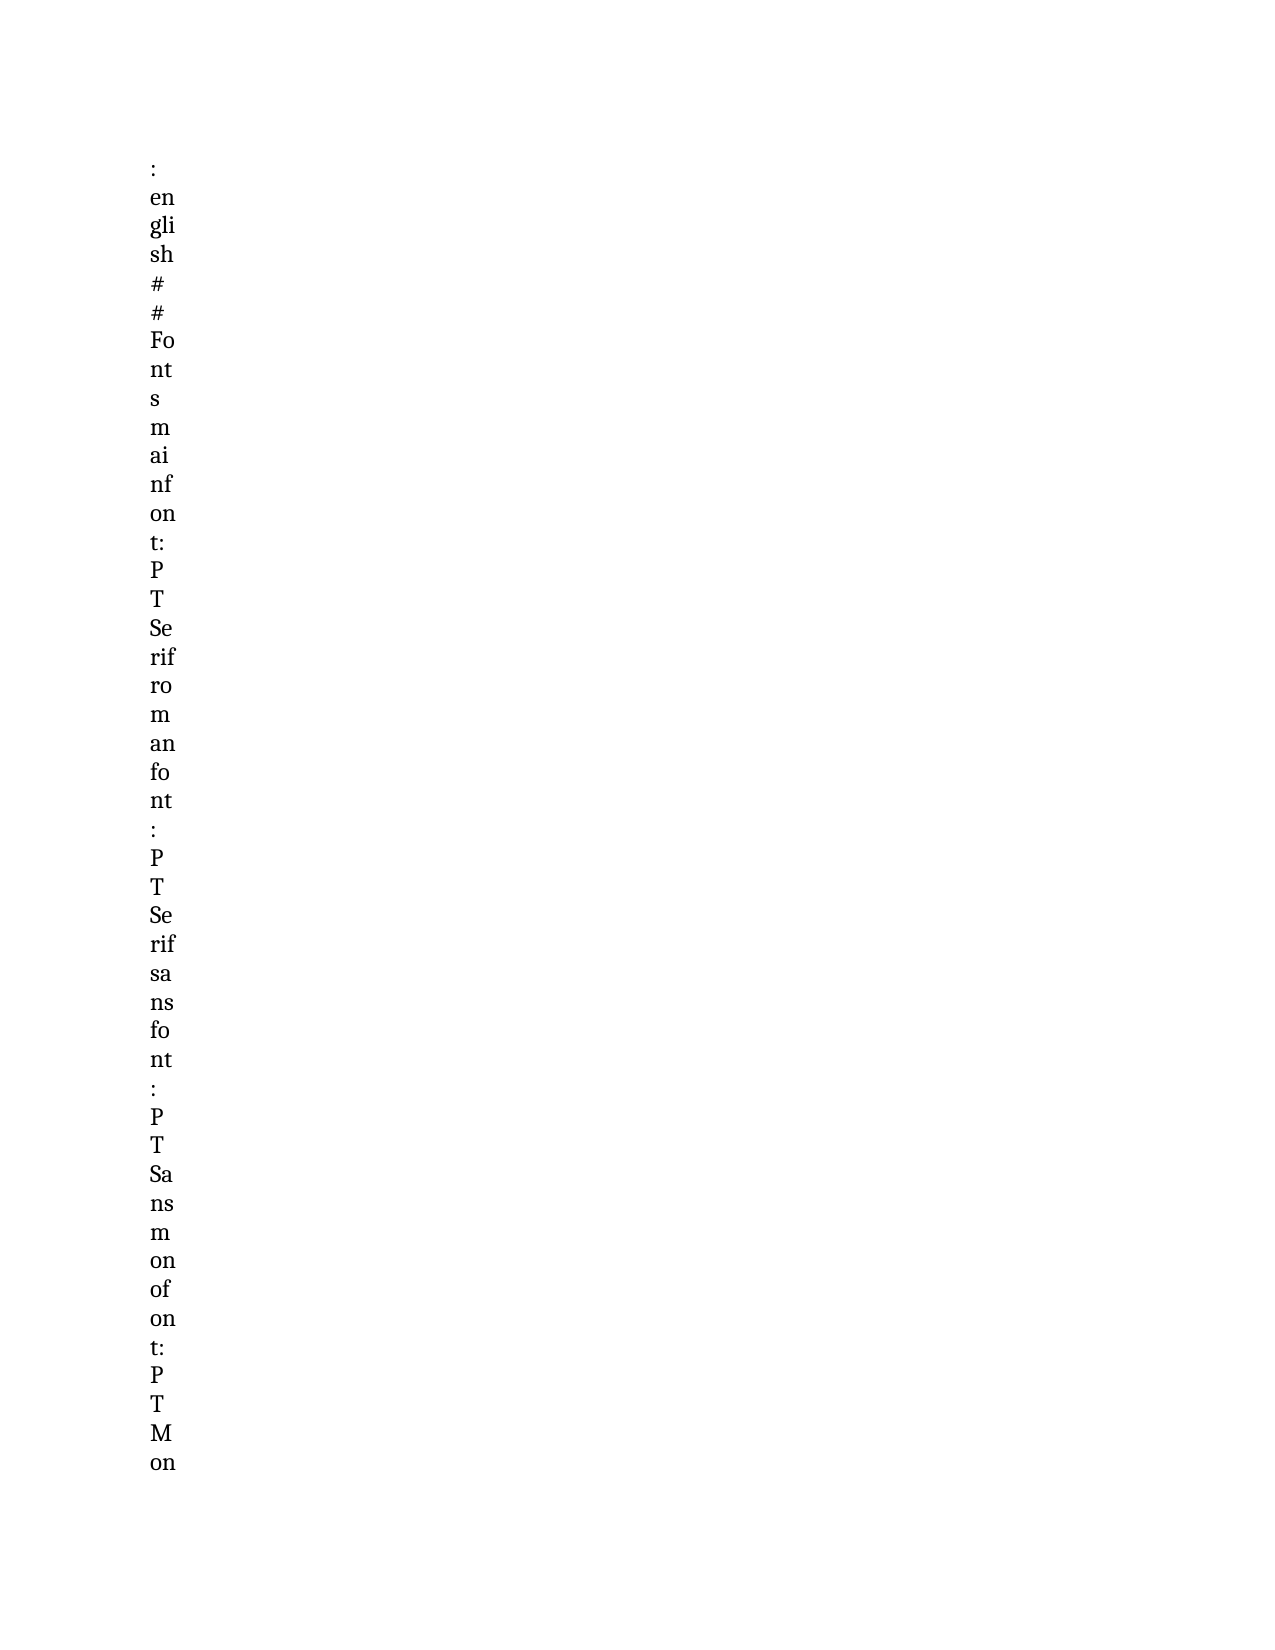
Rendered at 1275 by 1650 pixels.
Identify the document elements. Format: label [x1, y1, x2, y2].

table_cell [139, 150, 187, 1476]
